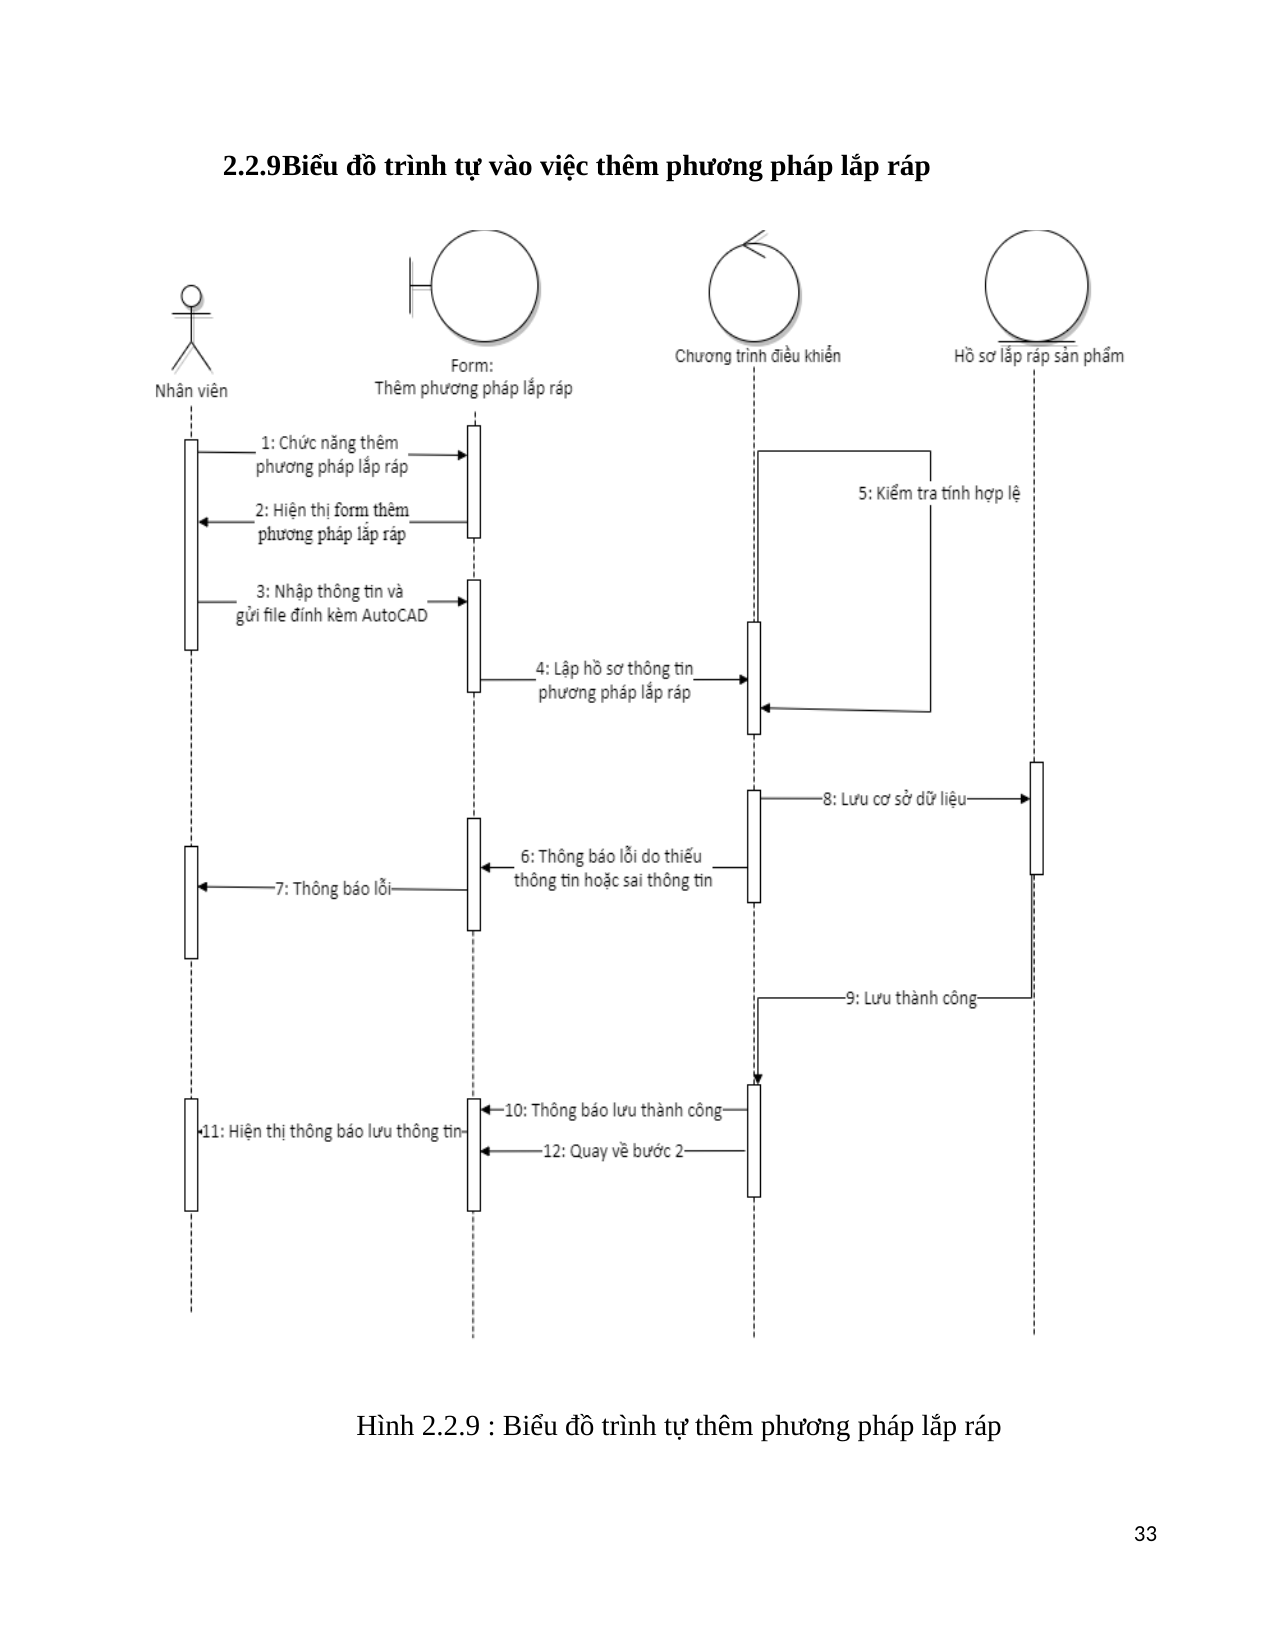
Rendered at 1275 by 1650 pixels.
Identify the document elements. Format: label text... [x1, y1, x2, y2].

subtitle Biểu đồ trình tự vào việc thêm phương pháp lắp ráp [223, 148, 1157, 181]
picture [155, 230, 1136, 1341]
text Hình 2.2.9 : Biểu đồ trình tự thêm phương pháp lắp ráp [201, 1408, 1157, 1441]
